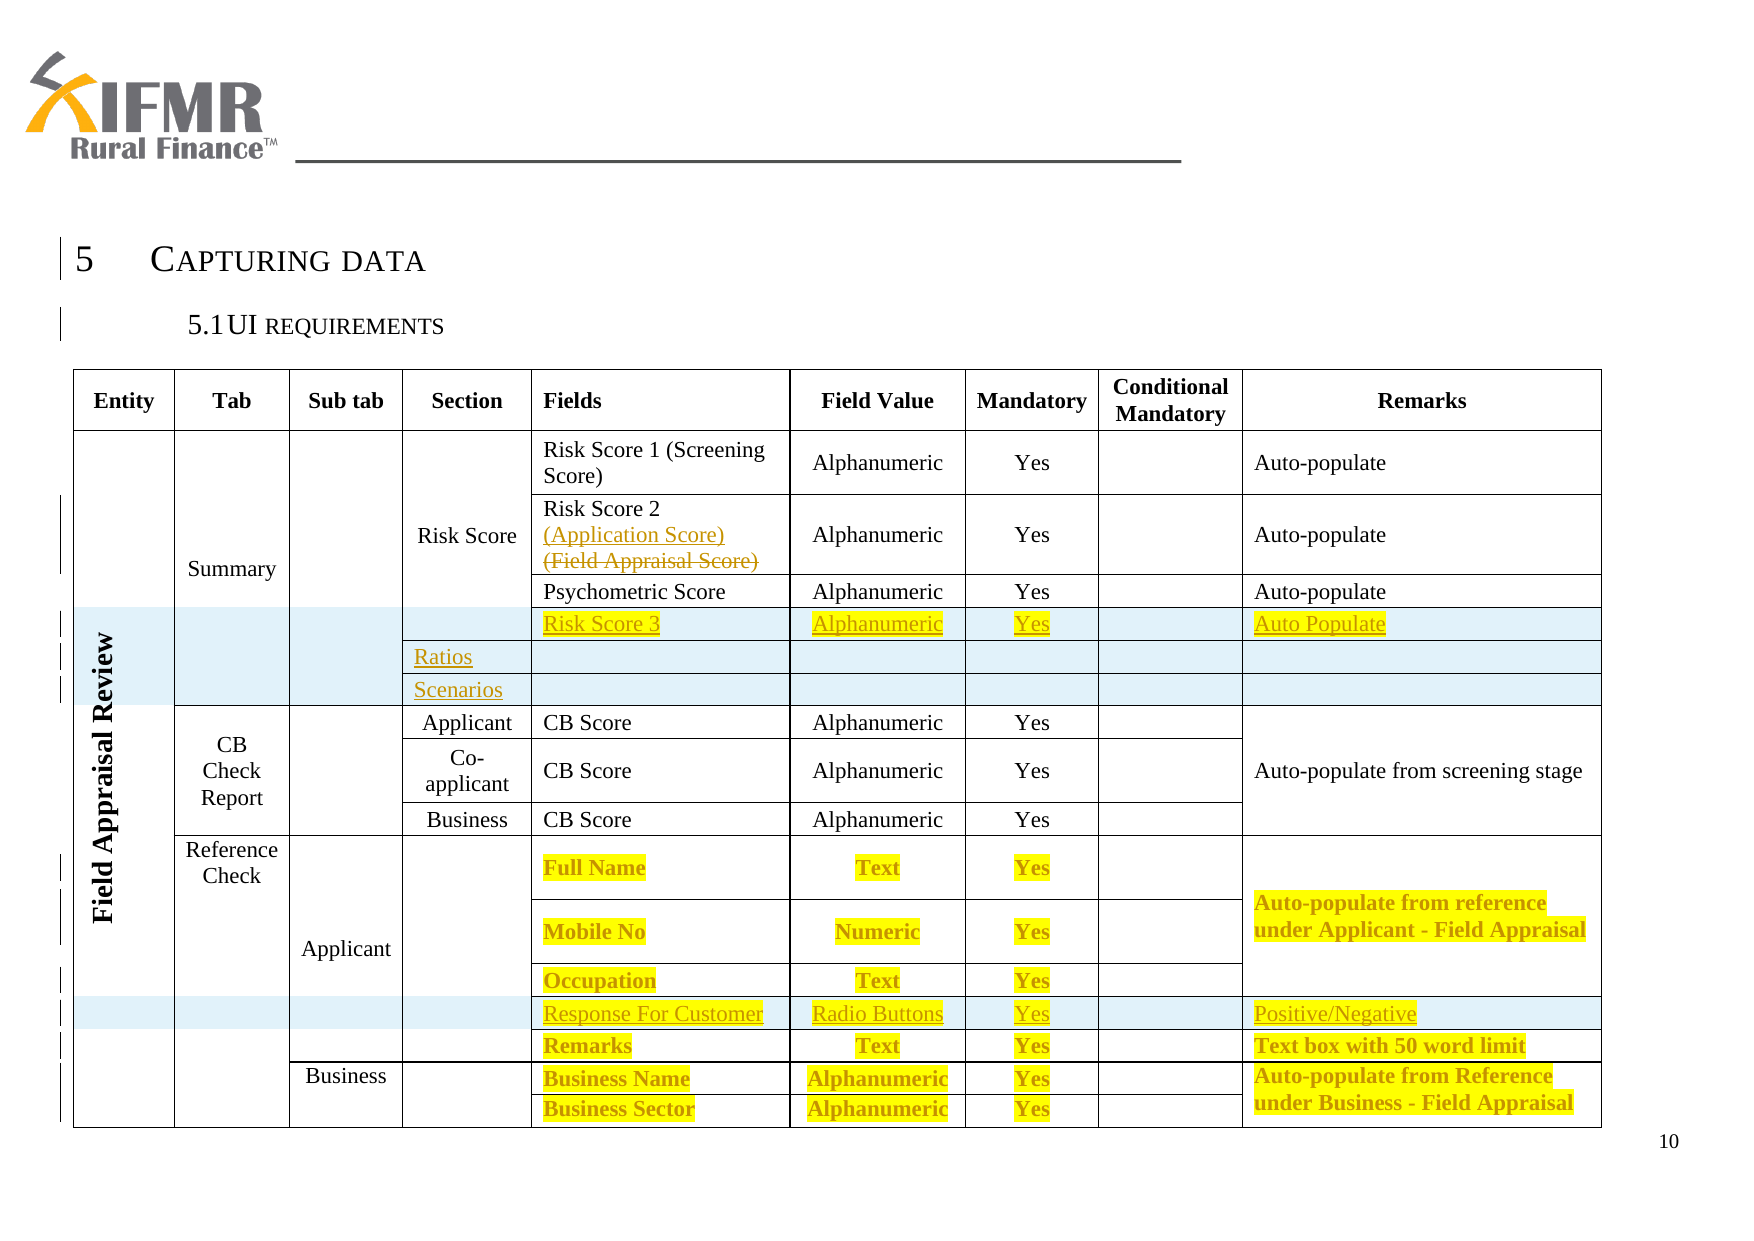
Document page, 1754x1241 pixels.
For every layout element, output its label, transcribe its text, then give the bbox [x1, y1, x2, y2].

table_cell Applicant [403, 706, 531, 738]
table_header Mandatory [966, 370, 1098, 430]
table_cell CB Score [532, 803, 789, 835]
table_cell Alphanumeric [791, 495, 965, 574]
table_cell Summary [175, 431, 289, 705]
table_cell [1099, 739, 1242, 802]
table_cell [1099, 836, 1242, 899]
picture [18, 45, 284, 166]
table_cell [1099, 900, 1242, 963]
table_cell Yes [966, 964, 1098, 996]
table_header Fields [532, 370, 789, 430]
table_header Tab [175, 370, 289, 430]
table_header Sub tab [290, 370, 402, 430]
table_cell [1099, 1063, 1242, 1094]
table_cell Yes [966, 706, 1098, 738]
table_cell Alphanumeric [791, 431, 965, 494]
table_cell Auto-populate [1243, 495, 1601, 574]
table_cell Text [791, 1030, 965, 1061]
table_cell Auto-populate from screening stage [1243, 706, 1601, 835]
table_cell Numeric [791, 900, 965, 963]
table_cell Risk Score 1 (Screening Score) [532, 431, 789, 494]
table_cell CB Check Report [175, 706, 289, 835]
table_cell Business [403, 803, 531, 835]
table_cell [1099, 575, 1242, 607]
table_header Entity [74, 370, 174, 430]
table_cell Business Name [532, 1063, 789, 1094]
table_cell CB Score [532, 706, 789, 738]
table_cell Auto-populate from Reference under Business - Field Appraisal [1243, 1063, 1601, 1127]
table_cell Text [791, 836, 965, 899]
table_cell Alphanumeric [791, 739, 965, 802]
table_cell Full Name [532, 836, 789, 899]
table_cell Field Appraisal Review [74, 431, 174, 1127]
subtitle UI requirements [187, 307, 1679, 341]
table_cell Auto-populate [1243, 431, 1601, 494]
table_cell Auto-populate from reference under Applicant - Field Appraisal [1243, 836, 1601, 996]
table_cell Remarks [532, 1030, 789, 1061]
table_header Section [403, 370, 531, 430]
table_cell [1099, 495, 1242, 574]
table_cell [1099, 1030, 1242, 1061]
table_header Field Value [791, 370, 965, 430]
table_cell Co-applicant [403, 739, 531, 802]
table_cell Text [791, 964, 965, 996]
table_cell CB Score [532, 739, 789, 802]
table_cell [1099, 1095, 1242, 1127]
table_cell Alphanumeric [791, 803, 965, 835]
table_cell Risk Score 2 [532, 495, 789, 574]
table_cell [1099, 964, 1242, 996]
table_cell Alphanumeric [791, 706, 965, 738]
table_cell [1099, 706, 1242, 738]
table_cell [290, 431, 402, 705]
table_cell Yes [966, 803, 1098, 835]
table_cell Applicant [290, 836, 402, 1061]
table_cell Alphanumeric [791, 1063, 965, 1094]
table_cell Yes [966, 836, 1098, 899]
table_header Remarks [1243, 370, 1601, 430]
table_cell Yes [966, 1095, 1098, 1127]
table_cell Alphanumeric [791, 575, 965, 607]
table_cell [1099, 431, 1242, 494]
table_cell Business Sector [532, 1095, 789, 1127]
table_cell Text box with 50 word limit [1243, 1030, 1601, 1061]
table_cell Business [290, 1063, 402, 1127]
table_cell [403, 1063, 531, 1127]
table_cell Mobile No [532, 900, 789, 963]
table_cell Occupation [532, 964, 789, 996]
table_cell Yes [966, 900, 1098, 963]
table_cell [403, 836, 531, 1061]
table_cell Risk Score [403, 431, 531, 639]
table_cell Yes [966, 1030, 1098, 1061]
table_cell [290, 706, 402, 835]
table_header Conditional Mandatory [1099, 370, 1242, 430]
table_cell [1099, 803, 1242, 835]
subtitle Capturing data [75, 237, 1679, 280]
table_cell Yes [966, 431, 1098, 494]
table_cell Yes [966, 495, 1098, 574]
table_cell Yes [966, 575, 1098, 607]
table_cell Psychometric Score [532, 575, 789, 607]
table_cell Yes [966, 1063, 1098, 1094]
table_cell Auto-populate [1243, 575, 1601, 607]
table_cell Alphanumeric [791, 1095, 965, 1127]
table_cell Reference Check [175, 836, 289, 1127]
table_cell Yes [966, 739, 1098, 802]
